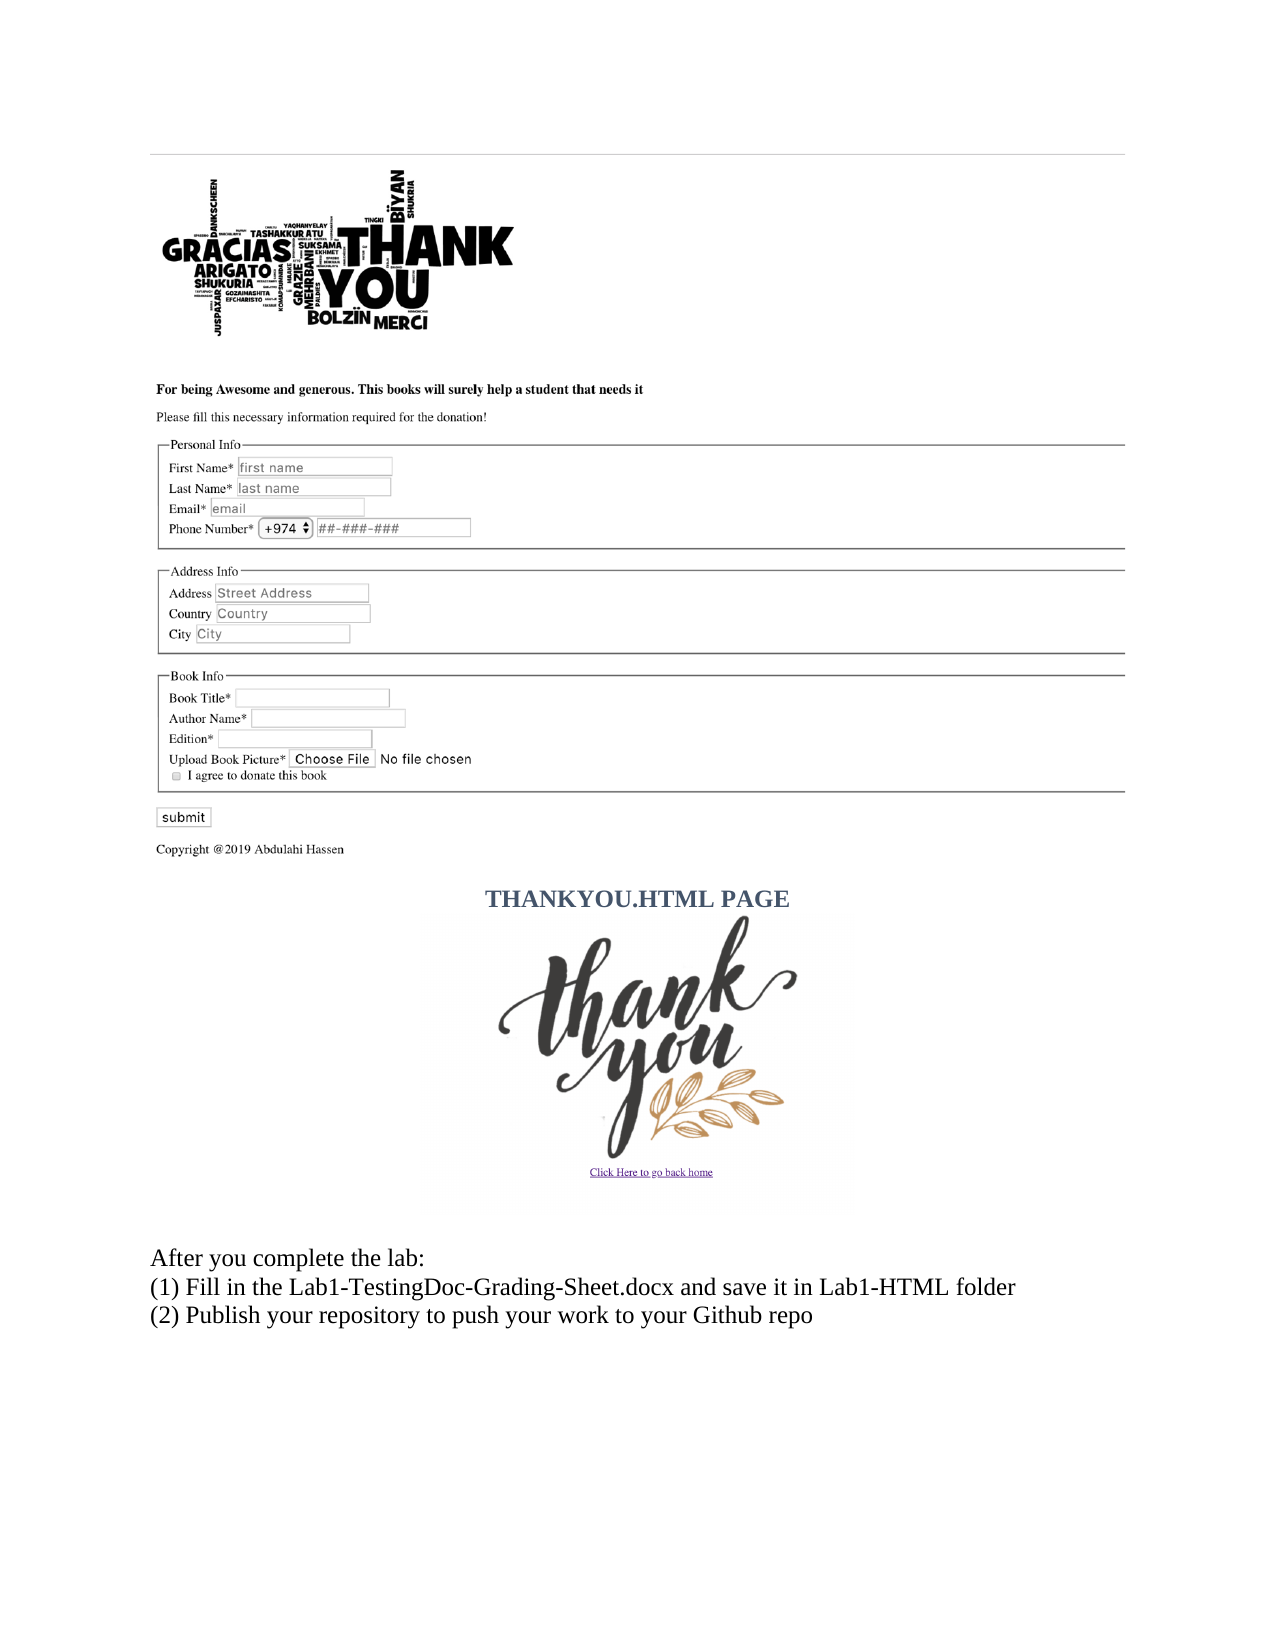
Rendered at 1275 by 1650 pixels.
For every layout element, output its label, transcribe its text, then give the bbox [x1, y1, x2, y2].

text (2) Publish your repository to push your work to your Github repo [150, 1300, 1125, 1329]
text After you complete the lab: [150, 1243, 1125, 1272]
picture [150, 150, 1125, 885]
text (1) Fill in the Lab1-TestingDoc-Grading-Sheet.docx and save it in Lab1-HTML folder [150, 1272, 1125, 1300]
text THANKYOU.HTML PAGE [150, 885, 1125, 913]
picture [419, 913, 856, 1215]
